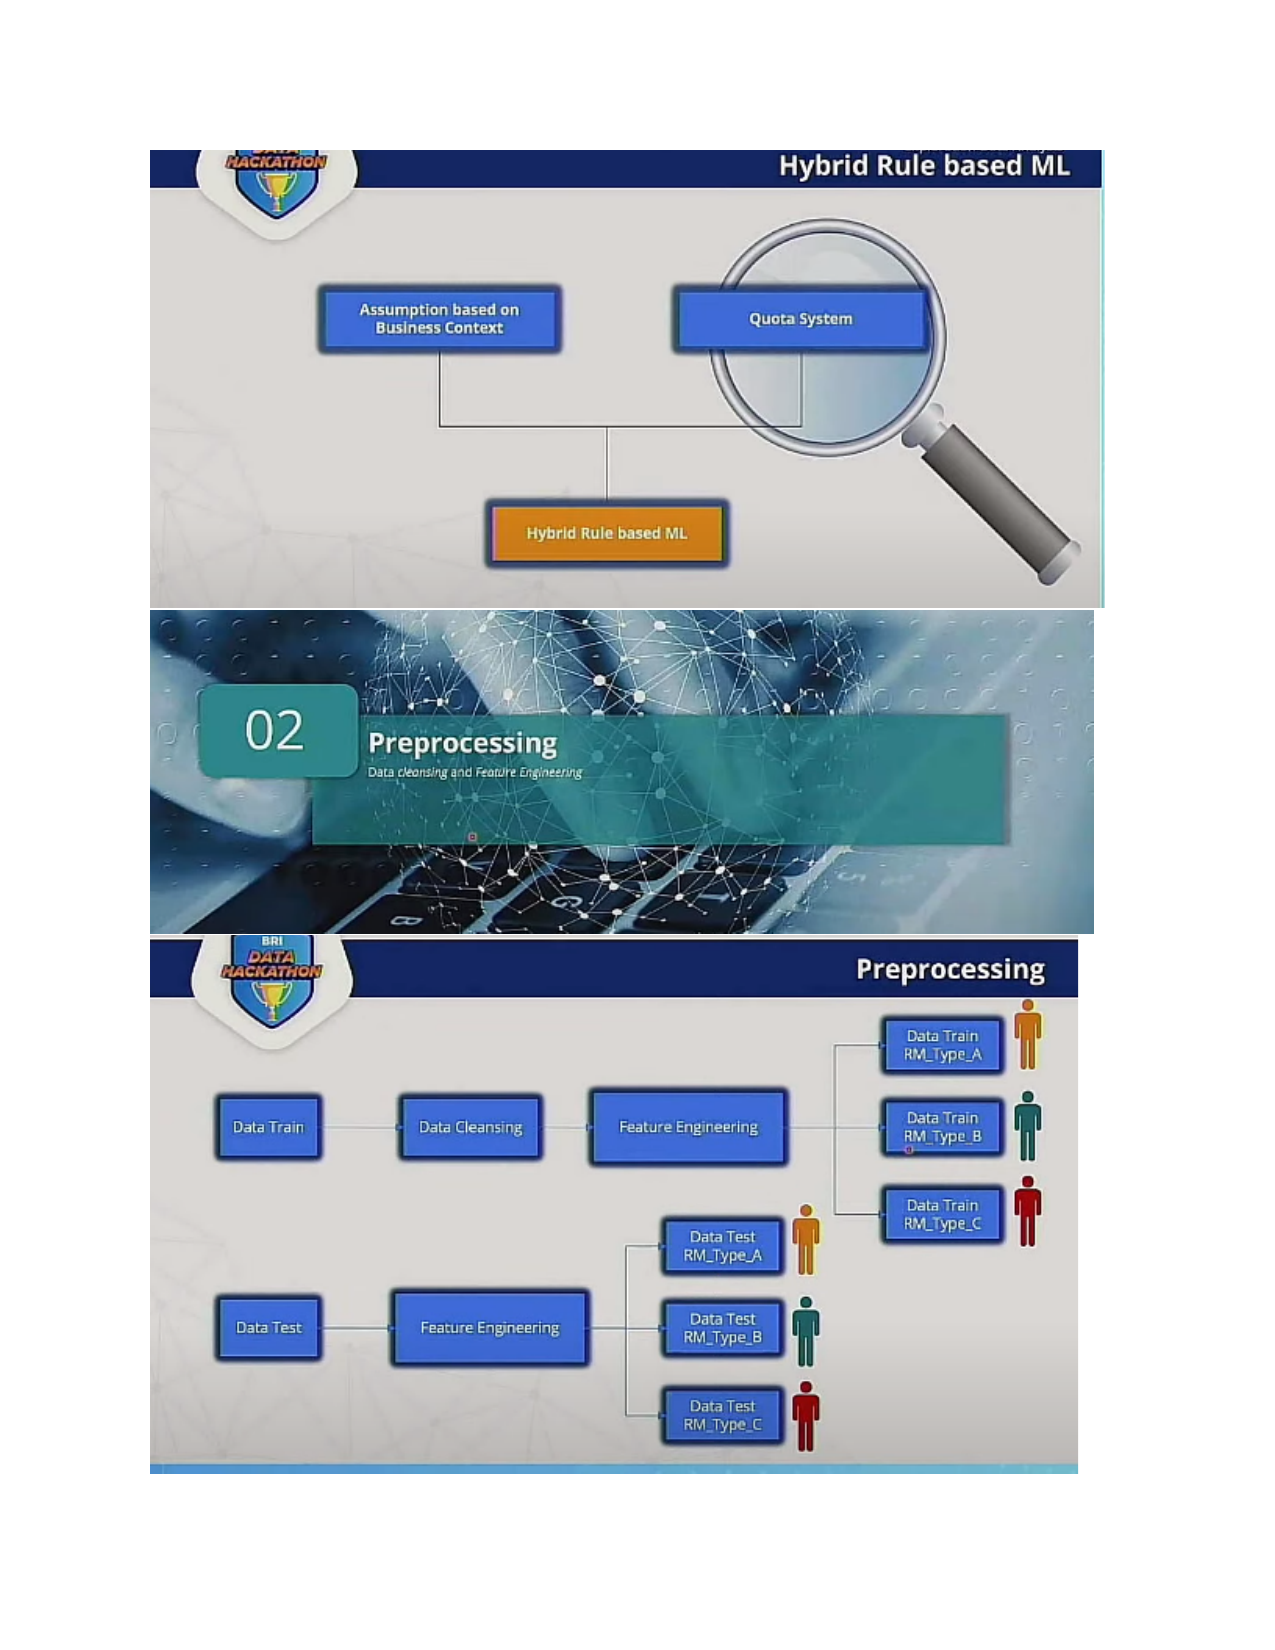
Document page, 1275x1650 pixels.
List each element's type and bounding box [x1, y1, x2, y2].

picture [150, 610, 1094, 934]
picture [150, 935, 1079, 1474]
picture [150, 150, 1105, 608]
